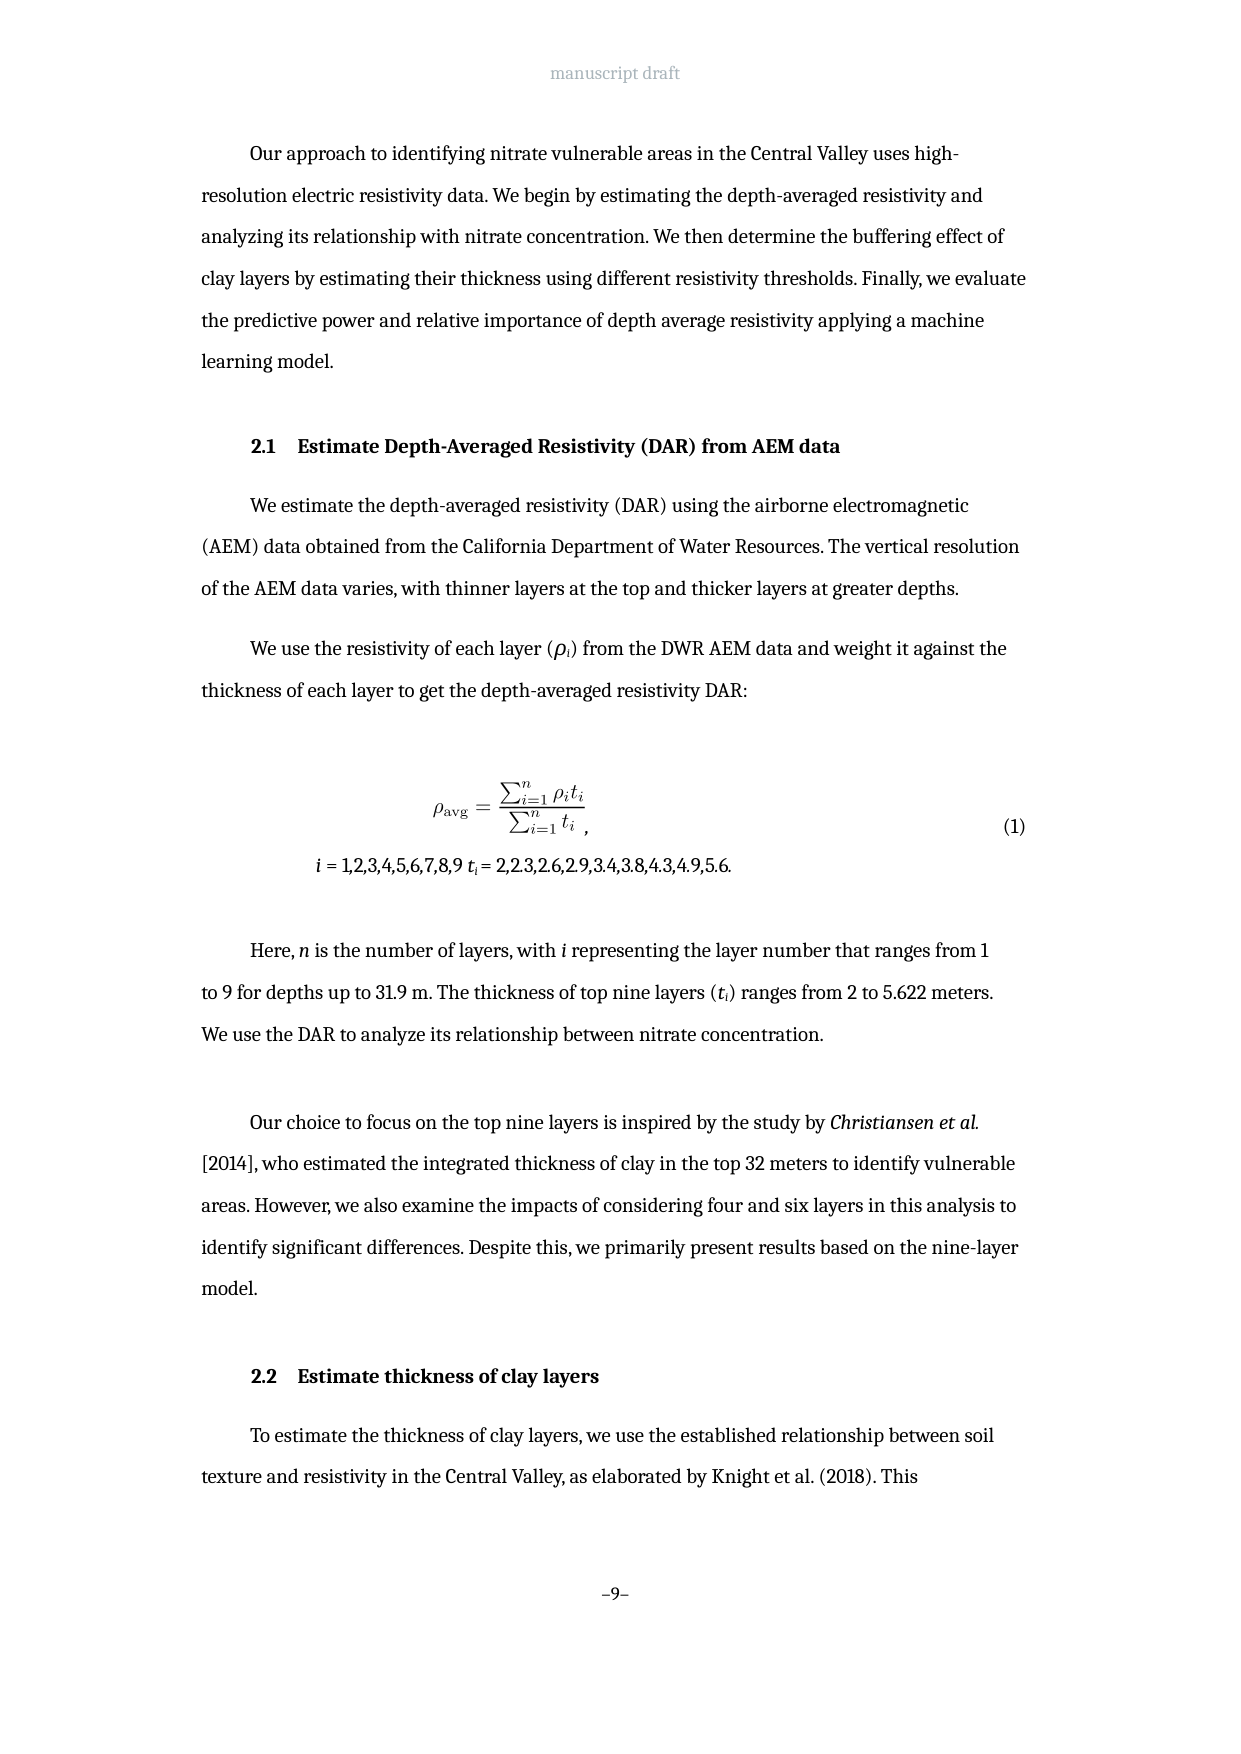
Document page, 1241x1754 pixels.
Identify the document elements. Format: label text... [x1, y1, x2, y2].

text Our choice to focus on the top nine layers is inspired by the study by Christiansen et al. [2014], who estimated the integrated thickness of clay in the top 32 meters to identify vulnerable areas. However, we also examine the impacts of considering four and six layers in this analysis to identify significant differences. Despite this, we primarily present results based on the nine-layer model. [201, 1110, 1023, 1301]
text We estimate the depth-averaged resistivity (DAR) using the airborne electromagnetic (AEM) data obtained from the California Department of Water Resources. The vertical resolution of the AEM data varies, with thinner layers at the top and thicker layers at greater depths. [201, 493, 1023, 601]
text Our approach to identifying nitrate vulnerable areas in the Central Valley uses high-resolution electric resistivity data. We begin by estimating the depth-averaged resistivity and analyzing its relationship with nitrate concentration. We then determine the buffering effect of clay layers by estimating their thickness using different resistivity thresholds. Finally, we evaluate the predictive power and relative importance of depth average resistivity applying a machine learning model. [201, 142, 1037, 374]
subtitle Estimate Depth-Averaged Resistivity (DAR) from AEM data [251, 435, 1016, 459]
text Here, n is the number of layers, with i representing the layer number that ranges from 1 to 9 for depths up to 31.9 m. The thickness of top nine layers (ti) ranges from 2 to 5.622 meters. We use the DAR to analyze its relationship between nitrate concentration. [201, 939, 993, 1046]
picture [432, 780, 585, 834]
text , (1) [202, 780, 1054, 838]
text We use the resistivity of each layer (ρi) from the DWR AEM data and weight it against the thickness of each layer to get the depth-averaged resistivity DAR: [201, 637, 1023, 703]
subtitle Estimate thickness of clay layers [251, 1365, 1016, 1389]
text i = 1,2,3,4,5,6,7,8,9 ti = 2,2.3,2.6,2.9,3.4,3.8,4.3,4.9,5.6. [202, 854, 798, 878]
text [201, 1423, 1023, 1489]
